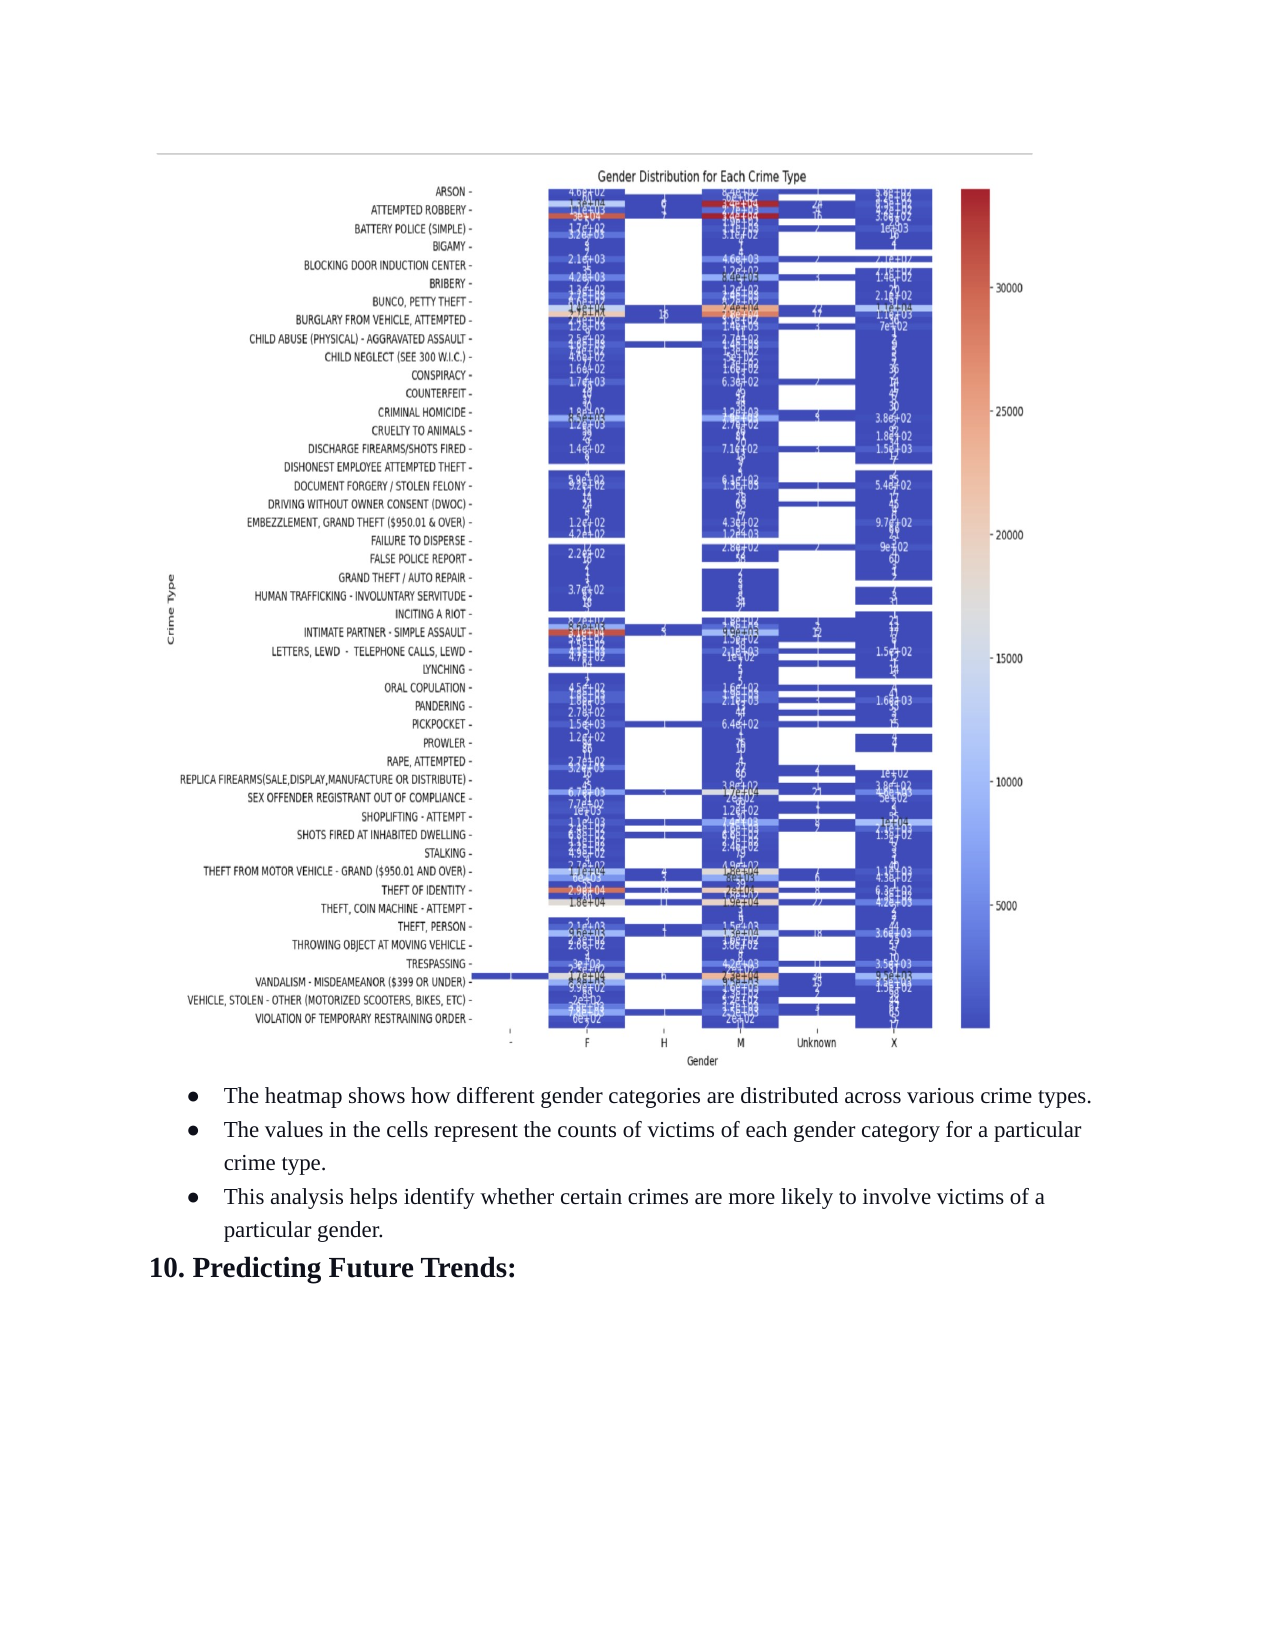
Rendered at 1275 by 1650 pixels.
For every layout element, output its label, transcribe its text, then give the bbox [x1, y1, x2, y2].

list The values in the cells represent the counts of victims of each gender category for a particular crime type. [186, 1116, 1120, 1176]
list This analysis helps identify whether certain crimes are more likely to involve victims of a particular gender. [186, 1183, 1120, 1243]
picture [153, 153, 1033, 1066]
list The heatmap shows how different gender categories are distributed across various crime types. [186, 1082, 1120, 1109]
text 10. Predicting Future Trends: [148, 1250, 1124, 1284]
